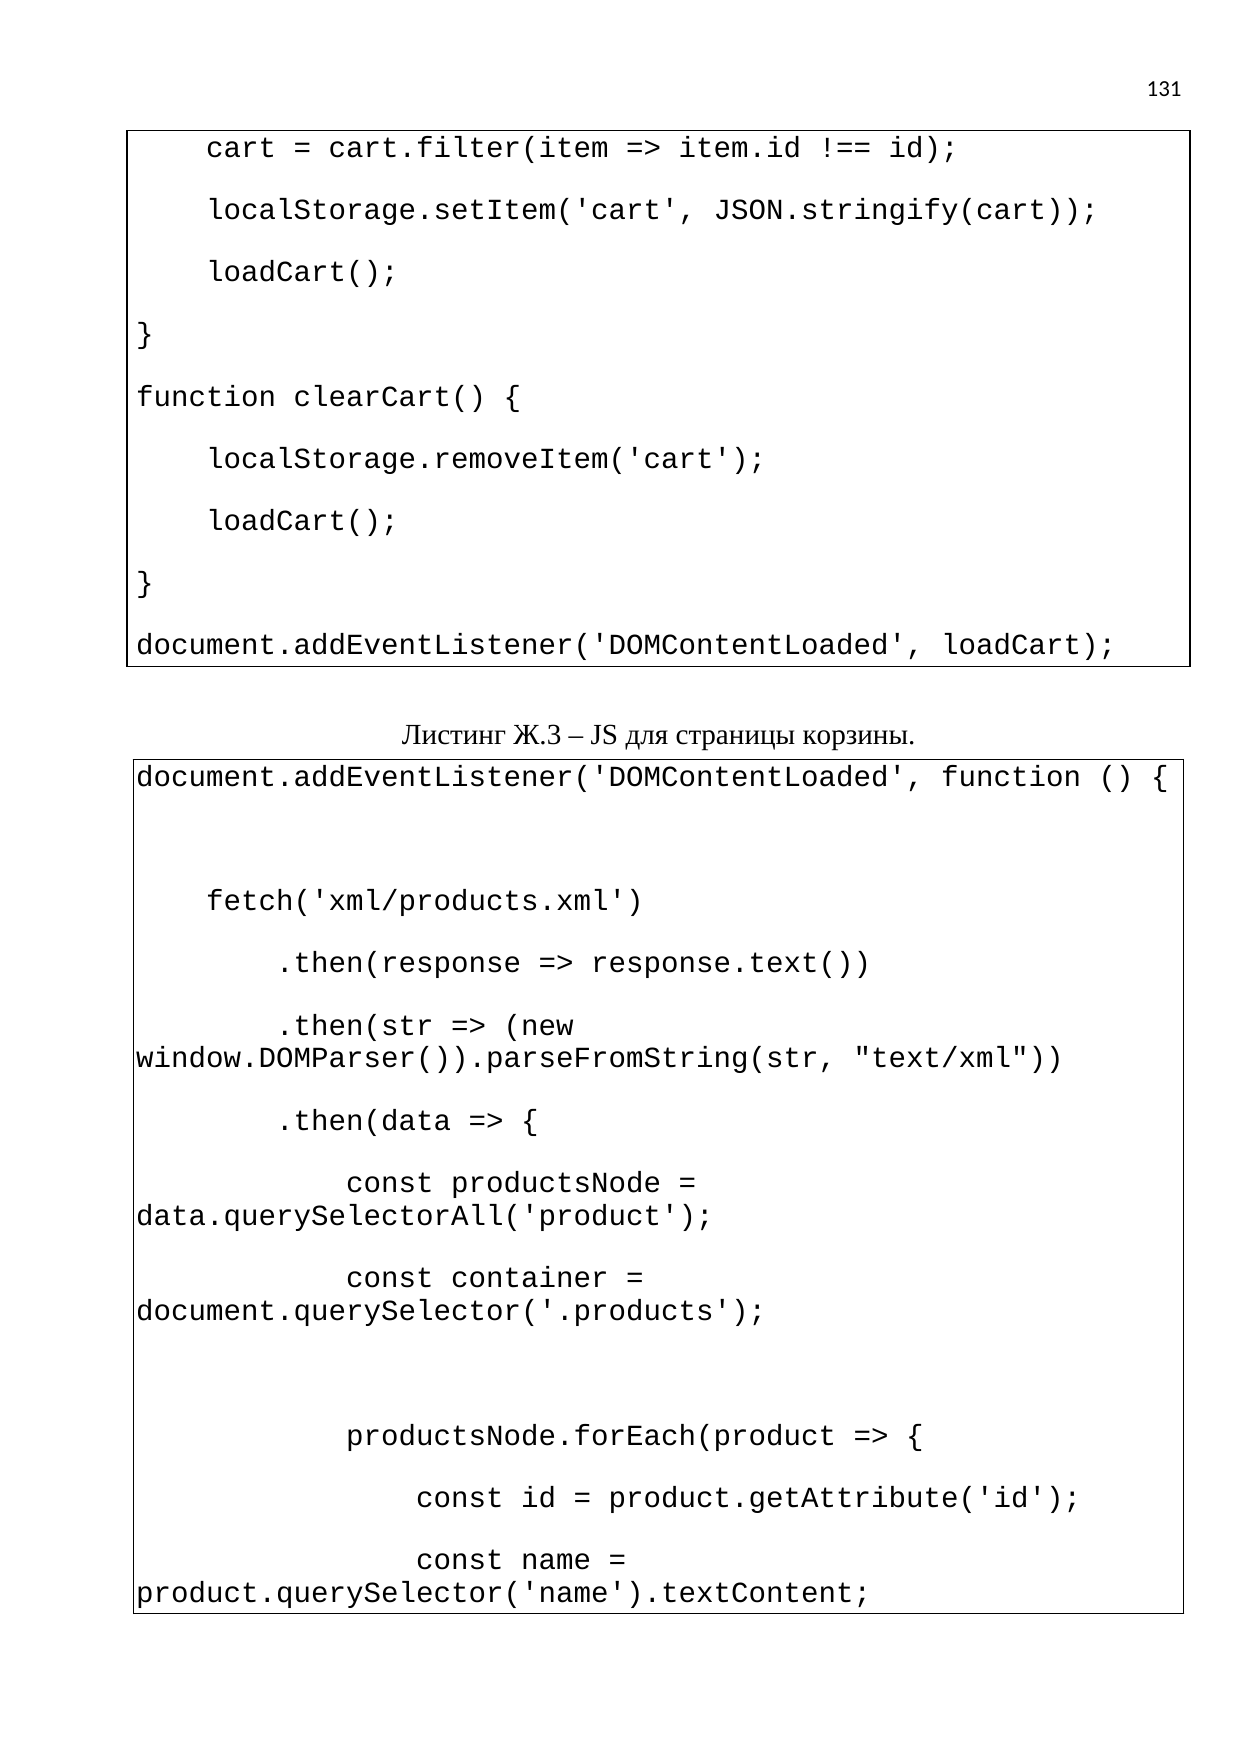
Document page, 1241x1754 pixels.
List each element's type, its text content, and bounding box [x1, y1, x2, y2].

text const productsNode = data.querySelectorAll('product'); [134, 1165, 1183, 1234]
text loadCart(); [128, 503, 1189, 539]
text const container = document.querySelector('.products'); [134, 1260, 1183, 1329]
text productsNode.forEach(product => { [134, 1417, 1183, 1454]
text .then(str => (new window.DOMParser()).parseFromString(str, "text/xml")) [134, 1007, 1183, 1077]
text document.addEventListener('DOMContentLoaded', function () { [134, 760, 1183, 795]
text .then(response => response.text()) [134, 945, 1183, 981]
text } [128, 565, 1189, 601]
text cart = cart.filter(item => item.id !== id); [128, 131, 1189, 166]
text const id = product.getAttribute('id'); [134, 1480, 1183, 1516]
text localStorage.removeItem('cart'); [128, 441, 1189, 477]
text localStorage.setItem('cart', JSON.stringify(cart)); [128, 192, 1189, 228]
text loadCart(); [128, 254, 1189, 290]
text } [128, 316, 1189, 353]
text const name = product.querySelector('name').textContent; [134, 1542, 1183, 1613]
text fetch('xml/products.xml') [134, 883, 1183, 919]
text Листинг Ж.3 – JS для страницы корзины. [136, 717, 1181, 750]
text document.addEventListener('DOMContentLoaded', loadCart); [128, 627, 1189, 666]
text .then(data => { [134, 1103, 1183, 1139]
text function clearCart() { [128, 379, 1189, 415]
